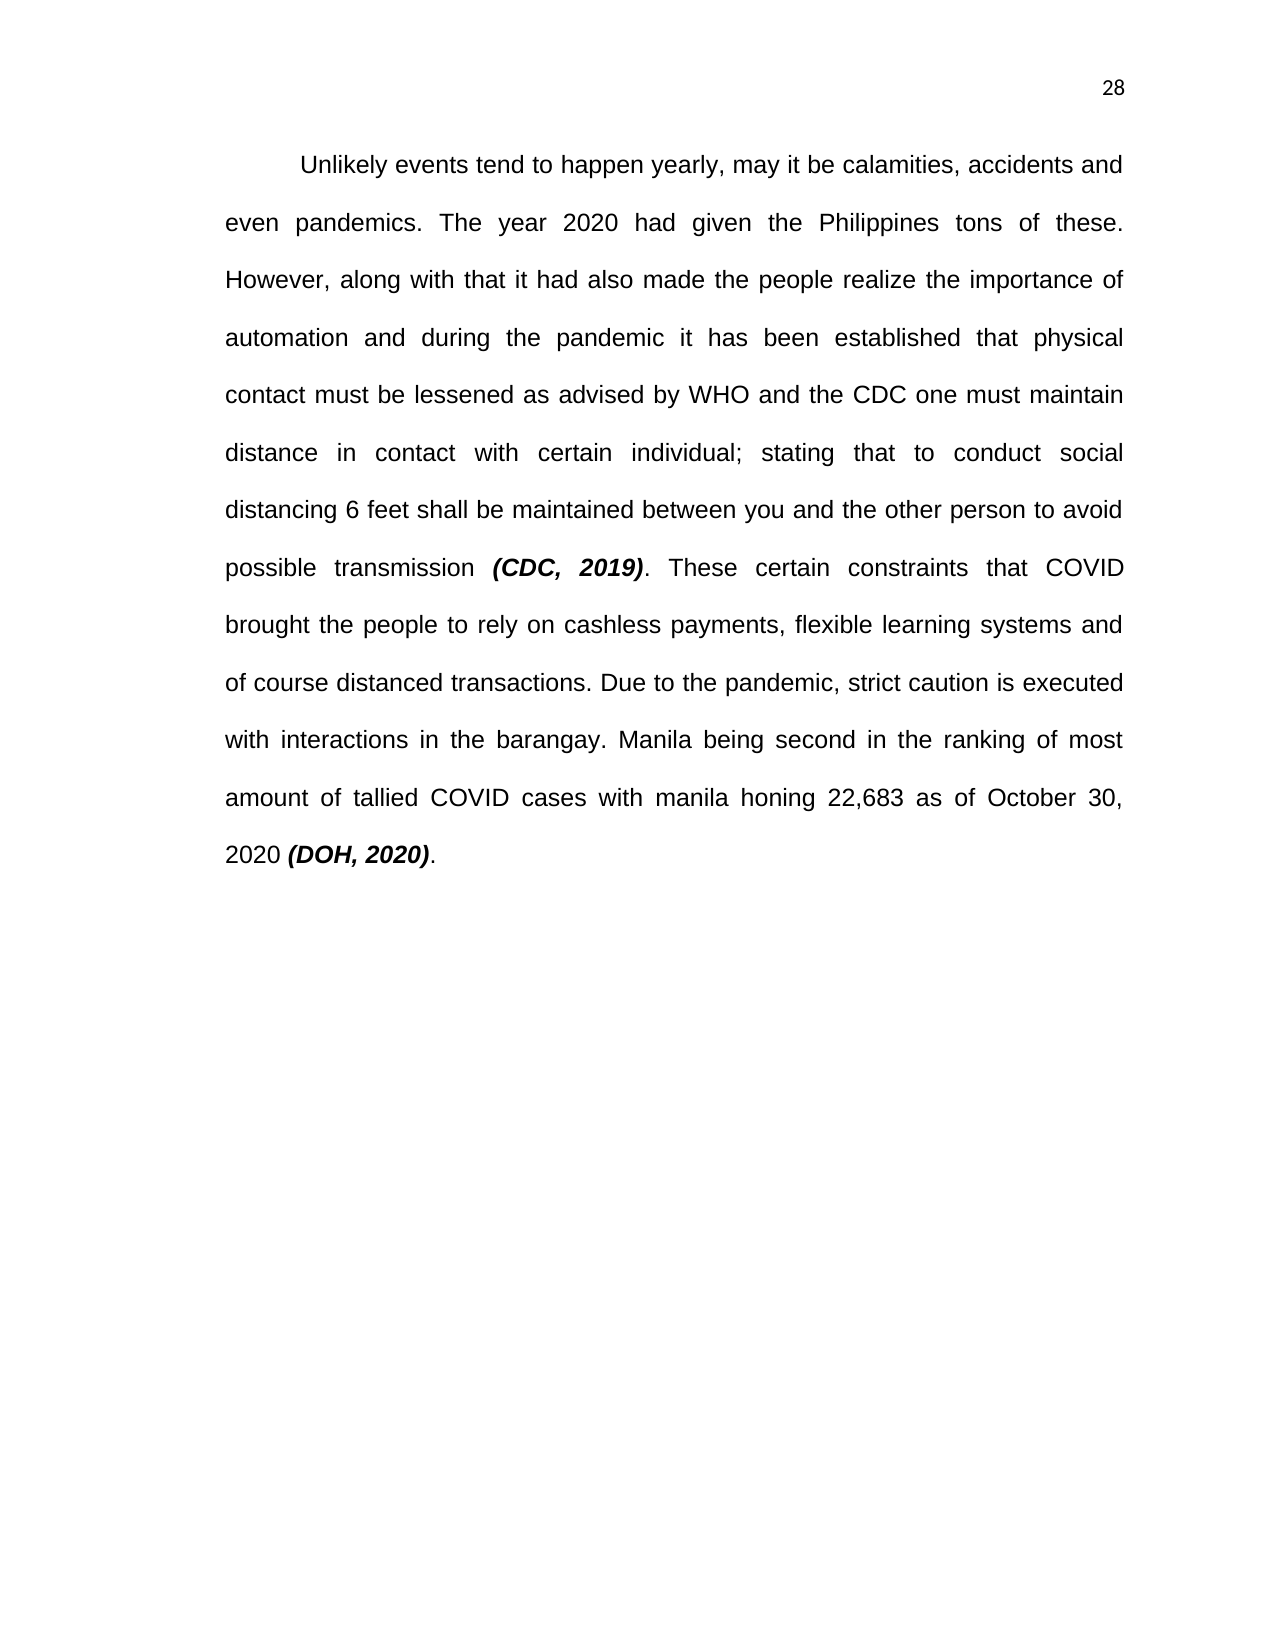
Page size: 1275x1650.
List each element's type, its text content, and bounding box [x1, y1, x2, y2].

text Unlikely events tend to happen yearly, may it be calamities, accidents and even pandemics. The year 2020 had given the Philippines tons of these. However, along with that it had also made the people realize the importance of automation and during the pandemic it has been established that physical contact must be lessened as advised by WHO and the CDC one must maintain distance in contact with certain individual; stating that to conduct social distancing 6 feet shall be maintained between you and the other person to avoid possible transmission (CDC, 2019). These certain constraints that COVID brought the people to rely on cashless payments, flexible learning systems and of course distanced transactions. Due to the pandemic, strict caution is executed with interactions in the barangay. Manila being second in the ranking of most amount of tallied COVID cases with manila honing 22,683 as of October 30, 2020 (DOH, 2020). [225, 150, 1125, 869]
